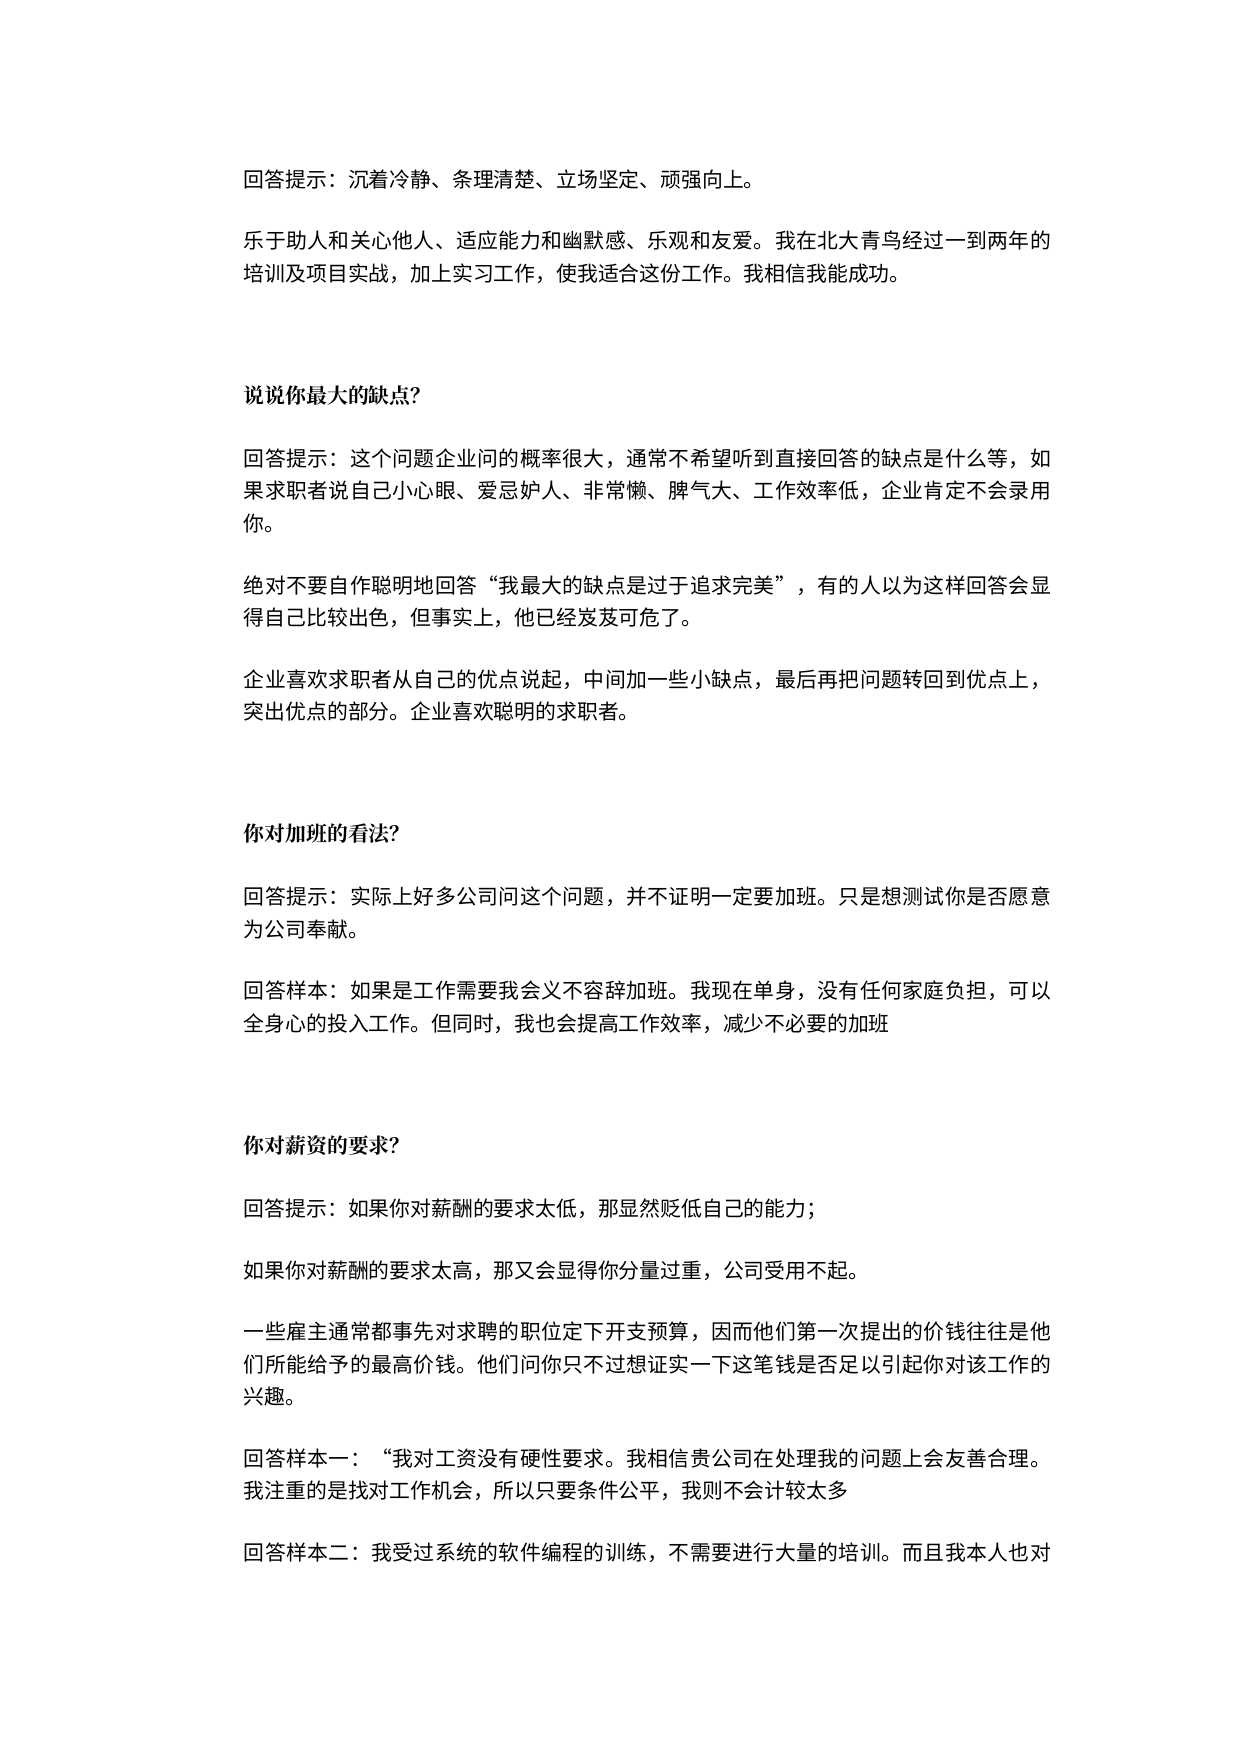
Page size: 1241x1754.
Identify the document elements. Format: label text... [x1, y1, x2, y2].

text 回答样本：如果是工作需要我会义不容辞加班。我现在单身，没有任何家庭负担，可以全身心的投入工作。但同时，我也会提高工作效率，减少不必要的加班 [244, 974, 1053, 1039]
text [244, 1535, 1053, 1568]
text 绝对不要自作聪明地回答“我最大的缺点是过于追求完美”，有的人以为这样回答会显得自己比较出色，但事实上，他已经岌芨可危了。 [244, 568, 1053, 633]
text 企业喜欢求职者从自己的优点说起，中间加一些小缺点，最后再把问题转回到优点上，突出优点的部分。企业喜欢聪明的求职者。 [244, 662, 1053, 727]
text 回答提示：这个问题企业问的概率很大，通常不希望听到直接回答的缺点是什么等，如果求职者说自己小心眼、爱忌妒人、非常懒、脾气大、工作效率低，企业肯定不会录用你。 [244, 441, 1053, 539]
text 回答提示：沉着冷静、条理清楚、立场坚定、顽强向上。 [244, 162, 1053, 194]
text 回答提示：实际上好多公司问这个问题，并不证明一定要加班。只是想测试你是否愿意为公司奉献。 [244, 879, 1053, 944]
text 回答样本一：“我对工资没有硬性要求。我相信贵公司在处理我的问题上会友善合理。我注重的是找对工作机会，所以只要条件公平，我则不会计较太多 [244, 1441, 1053, 1506]
text 你对薪资的要求？ [244, 1129, 1053, 1162]
text 乐于助人和关心他人、适应能力和幽默感、乐观和友爱。我在北大青鸟经过一到两年的培训及项目实战，加上实习工作，使我适合这份工作。我相信我能成功。 [244, 224, 1053, 289]
text 你对加班的看法？ [244, 818, 1053, 850]
text 回答提示：如果你对薪酬的要求太低，那显然贬低自己的能力； [244, 1191, 1053, 1224]
text 说说你最大的缺点？ [244, 379, 1053, 412]
text 如果你对薪酬的要求太高，那又会显得你分量过重，公司受用不起。 [244, 1253, 1053, 1285]
text 一些雇主通常都事先对求聘的职位定下开支预算，因而他们第一次提出的价钱往往是他们所能给予的最高价钱。他们问你只不过想证实一下这笔钱是否足以引起你对该工作的兴趣。 [244, 1314, 1053, 1412]
